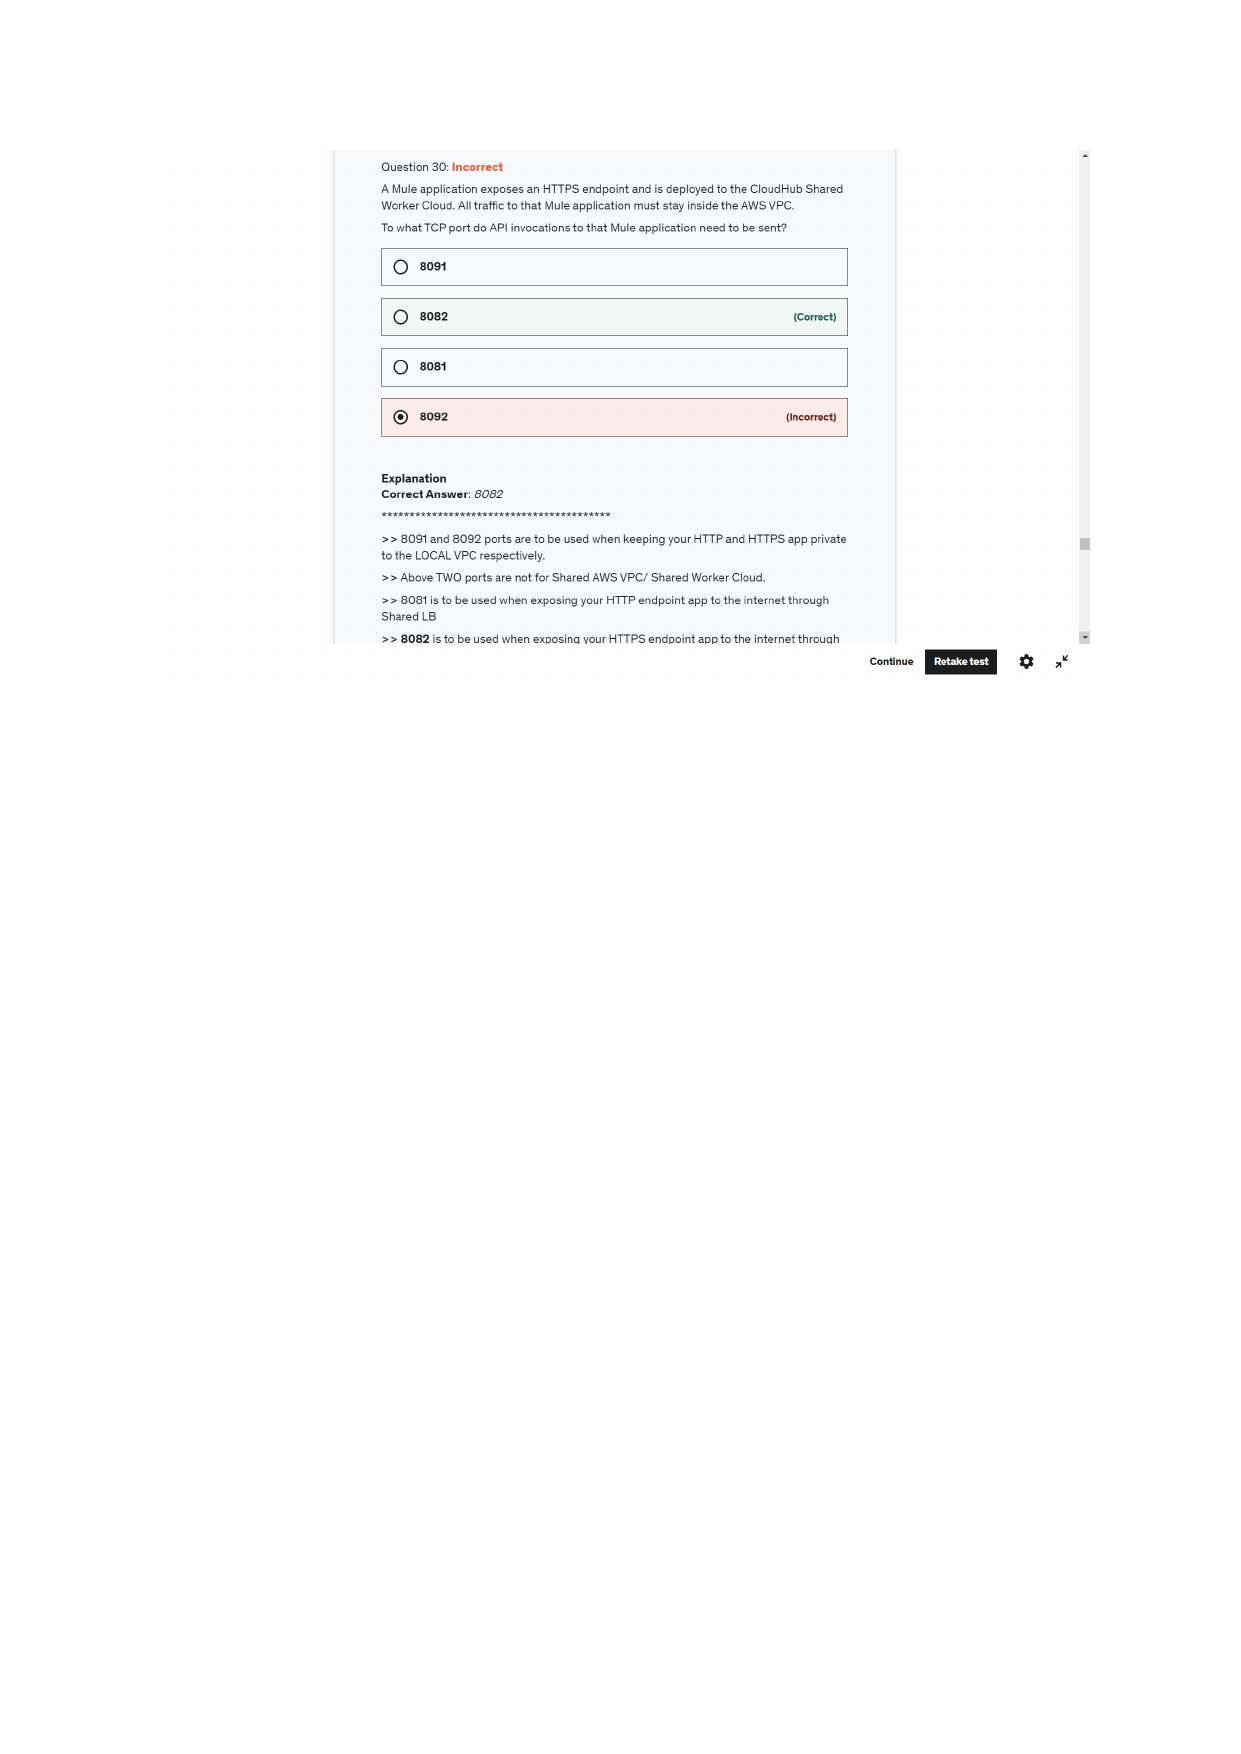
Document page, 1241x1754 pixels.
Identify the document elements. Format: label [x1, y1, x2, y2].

picture [150, 150, 1091, 679]
